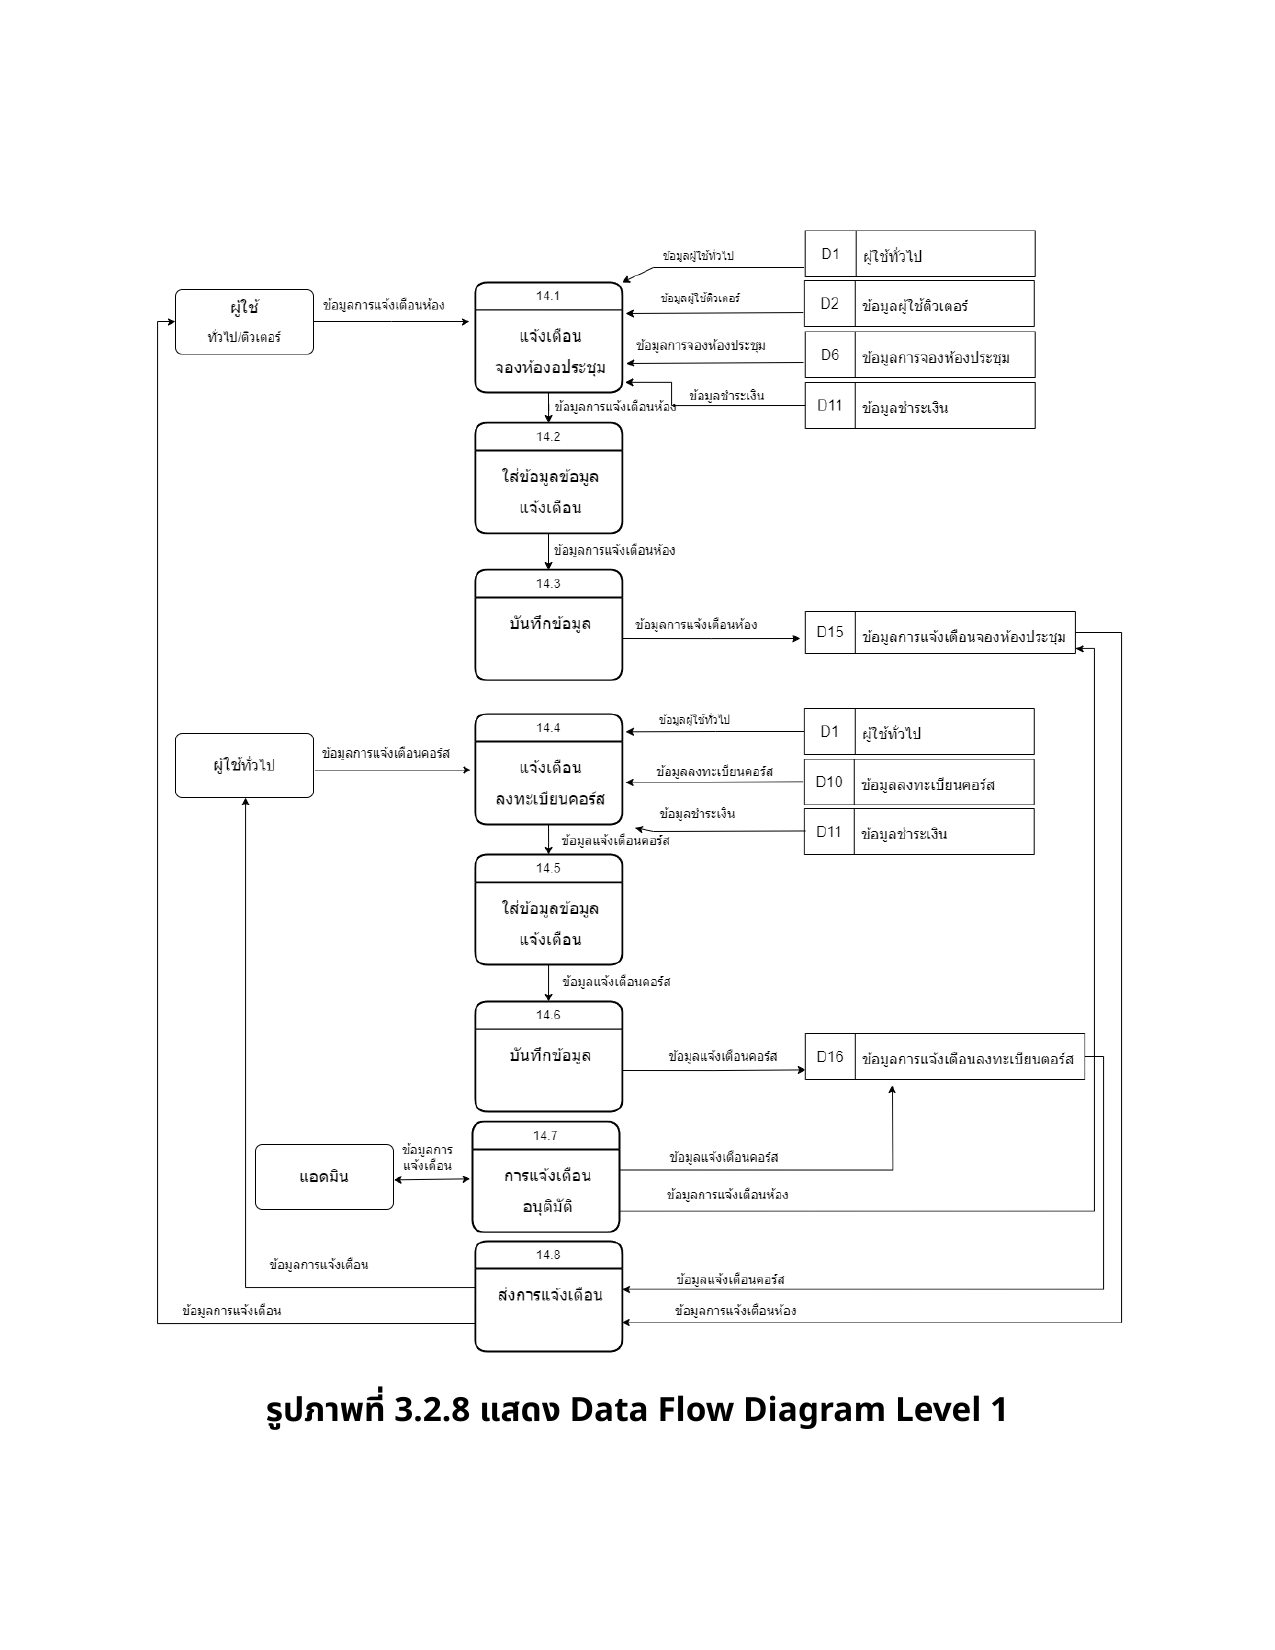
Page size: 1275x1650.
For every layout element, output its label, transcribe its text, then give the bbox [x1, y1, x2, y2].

picture [150, 215, 1130, 1368]
text รูปภาพที่ 3.2.8 แสดง Data Flow Diagram Level 1 [150, 1386, 1125, 1437]
